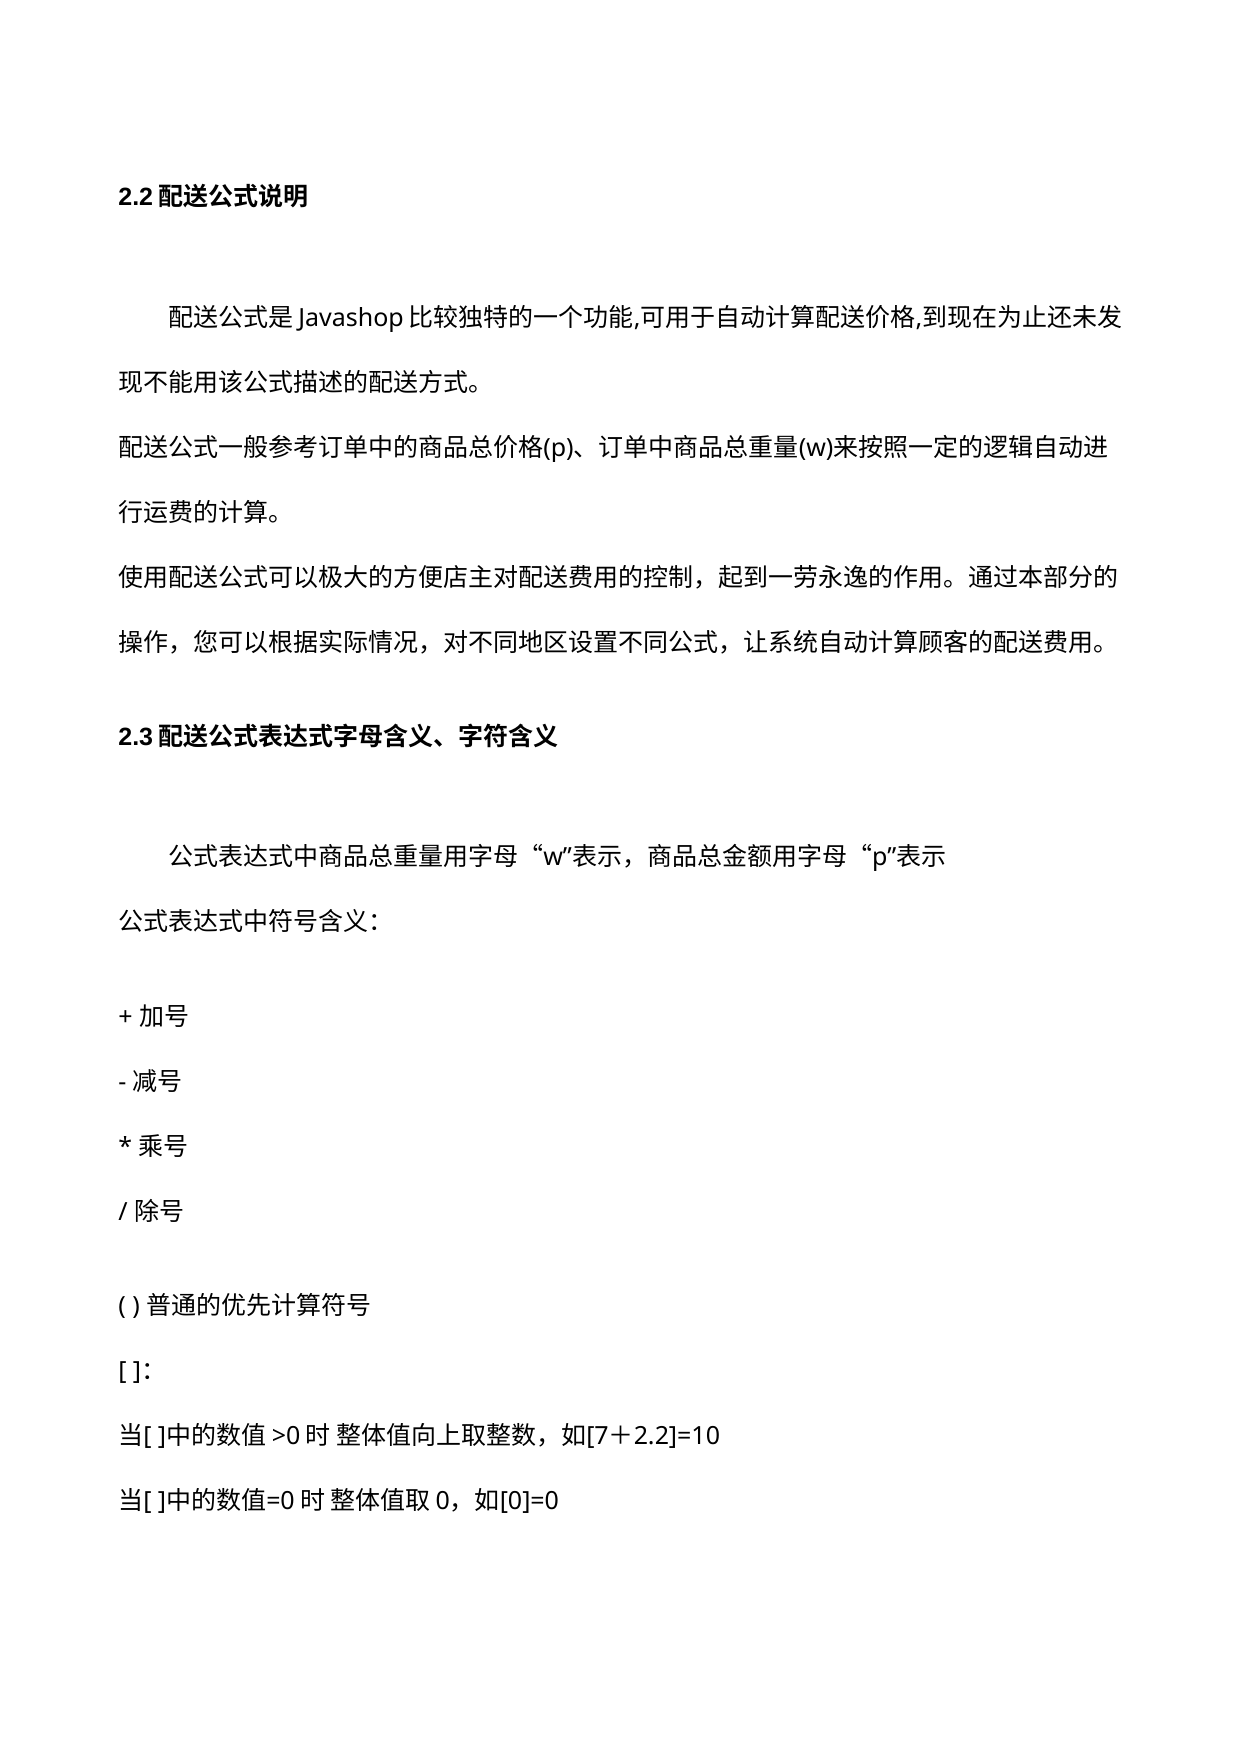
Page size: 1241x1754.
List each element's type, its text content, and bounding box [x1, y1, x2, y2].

text 公式表达式中商品总重量用字母“w”表示，商品总金额用字母“p”表示 公式表达式中符号含义： [118, 822, 1122, 952]
subtitle 2.3配送公式表达式字母含义、字符含义 [118, 702, 1122, 767]
text 配送公式是Javashop比较独特的一个功能,可用于自动计算配送价格,到现在为止还未发现不能用该公式描述的配送方式。 配送公式一般参考订单中的商品总价格(p)、订单中商品总重量(w)来按照一定的逻辑自动进行运费的计算。 使用配送公式可以极大的方便店主对配送费用的控制，起到一劳永逸的作用。通过本部分的操作，您可以根据实际情况，对不同地区设置不同公式，让系统自动计算顾客的配送费用。 [118, 283, 1122, 673]
text * 乘号 [118, 1112, 1122, 1177]
text - 减号 [118, 1047, 1122, 1112]
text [118, 1271, 1122, 1531]
subtitle 2.2配送公式说明 [118, 162, 1122, 227]
text / 除号 [118, 1177, 1122, 1242]
text + 加号 [118, 982, 1122, 1047]
